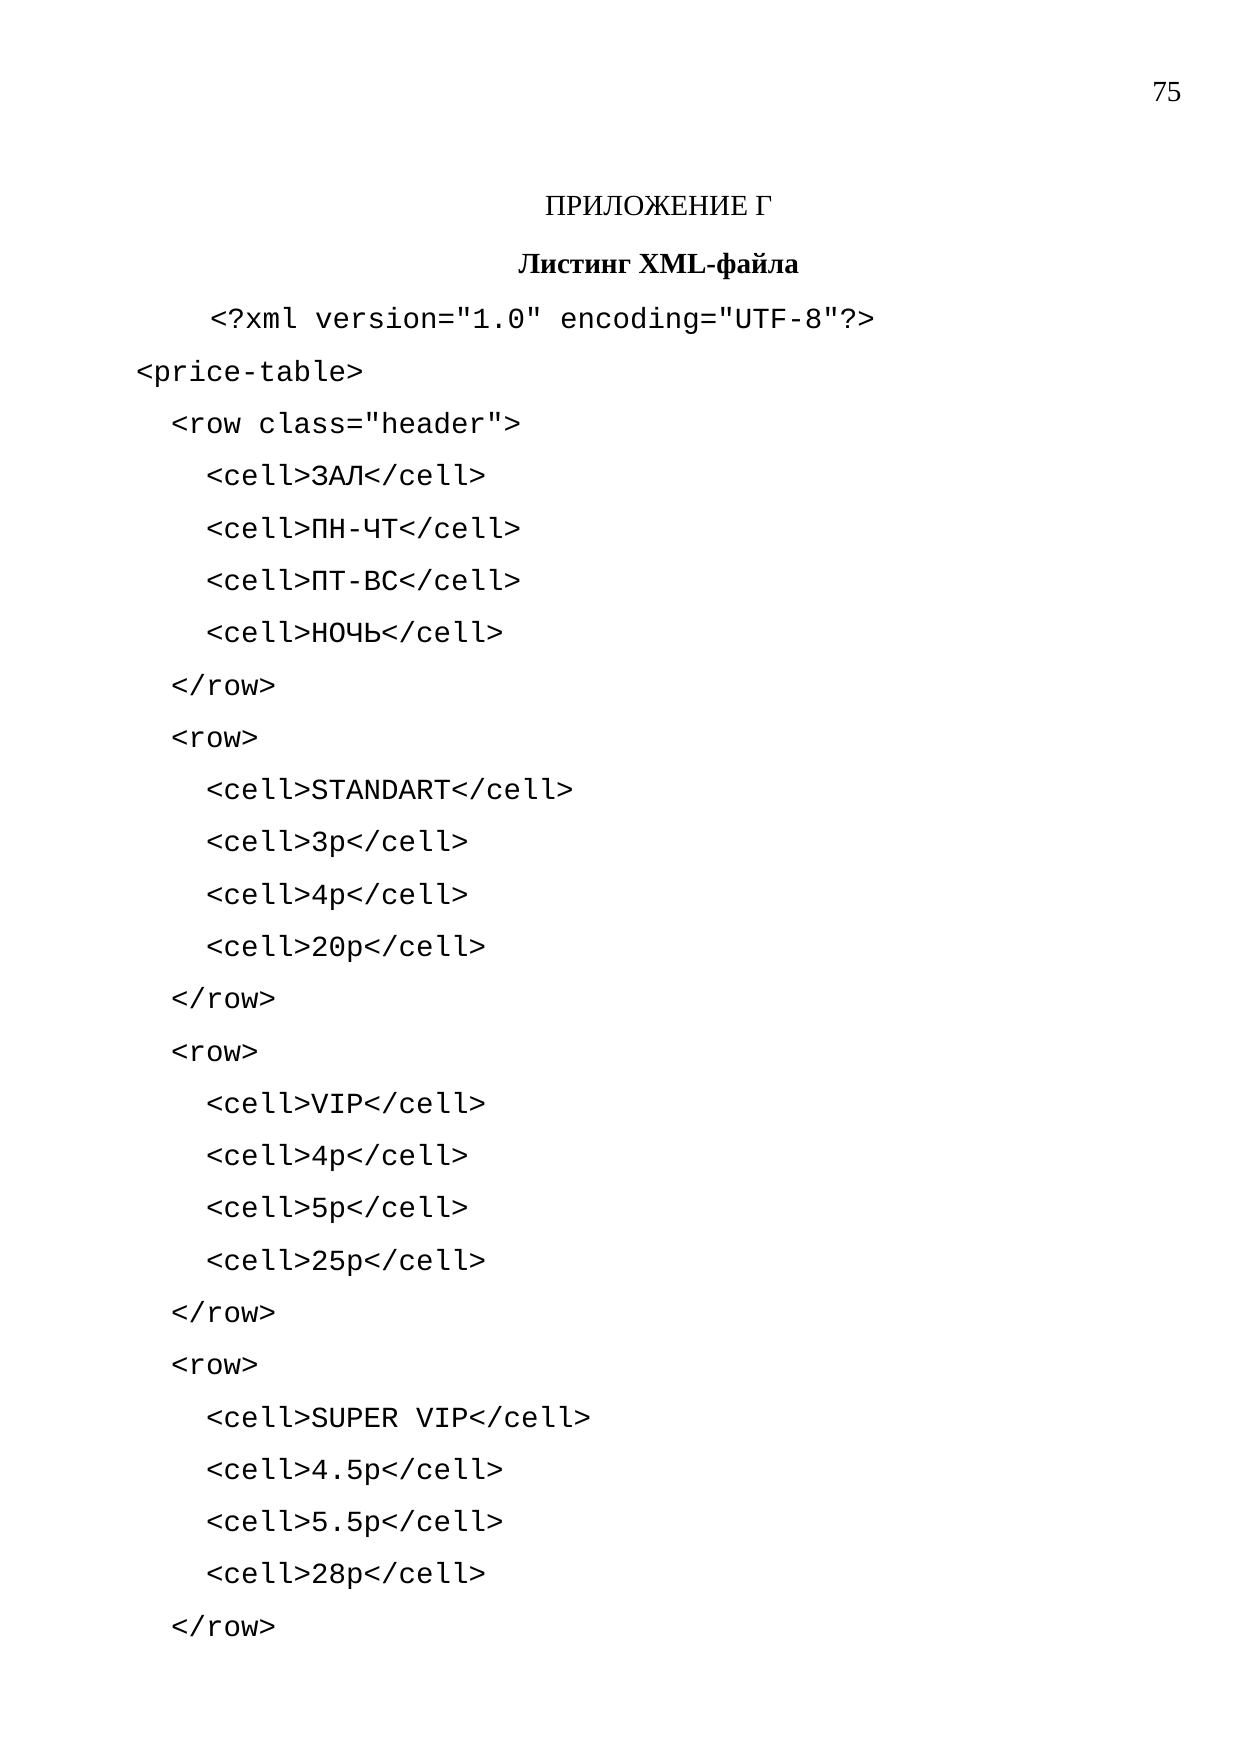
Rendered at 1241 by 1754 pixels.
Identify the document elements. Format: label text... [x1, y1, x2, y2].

text Листинг XML-файла [136, 246, 1181, 280]
text <cell>4р</cell> [136, 1141, 1181, 1174]
text <cell>25р</cell> [136, 1246, 1181, 1279]
text <cell>28р</cell> [136, 1560, 1181, 1593]
text <cell>VIP</cell> [136, 1089, 1181, 1122]
text <cell>5.5р</cell> [136, 1507, 1181, 1540]
text </row> [136, 984, 1181, 1017]
text <?xml version="1.0" encoding="UTF-8"?> [136, 305, 1181, 338]
text <cell>4р</cell> [136, 880, 1181, 913]
text <cell>ПН-ЧТ</cell> [136, 514, 1181, 547]
text <cell>20р</cell> [136, 932, 1181, 965]
text <row class="header"> [136, 409, 1181, 442]
text </row> [136, 1612, 1181, 1645]
text <cell>4.5р</cell> [136, 1455, 1181, 1488]
text <price-table> [136, 357, 1181, 390]
text <row> [136, 1351, 1181, 1383]
text ПРИЛОЖЕНИЕ Г [136, 188, 1181, 221]
text <cell>ЗАЛ</cell> [136, 462, 1181, 494]
text <row> [136, 1037, 1181, 1070]
text <cell>3р</cell> [136, 828, 1181, 861]
text <row> [136, 723, 1181, 756]
text </row> [136, 671, 1181, 704]
text </row> [136, 1298, 1181, 1331]
text <cell>ПТ-ВС</cell> [136, 566, 1181, 599]
text <cell>SUPER VIP</cell> [136, 1403, 1181, 1436]
text <cell>НОЧЬ</cell> [136, 618, 1181, 651]
text <cell>STANDART</cell> [136, 775, 1181, 808]
text <cell>5р</cell> [136, 1194, 1181, 1227]
